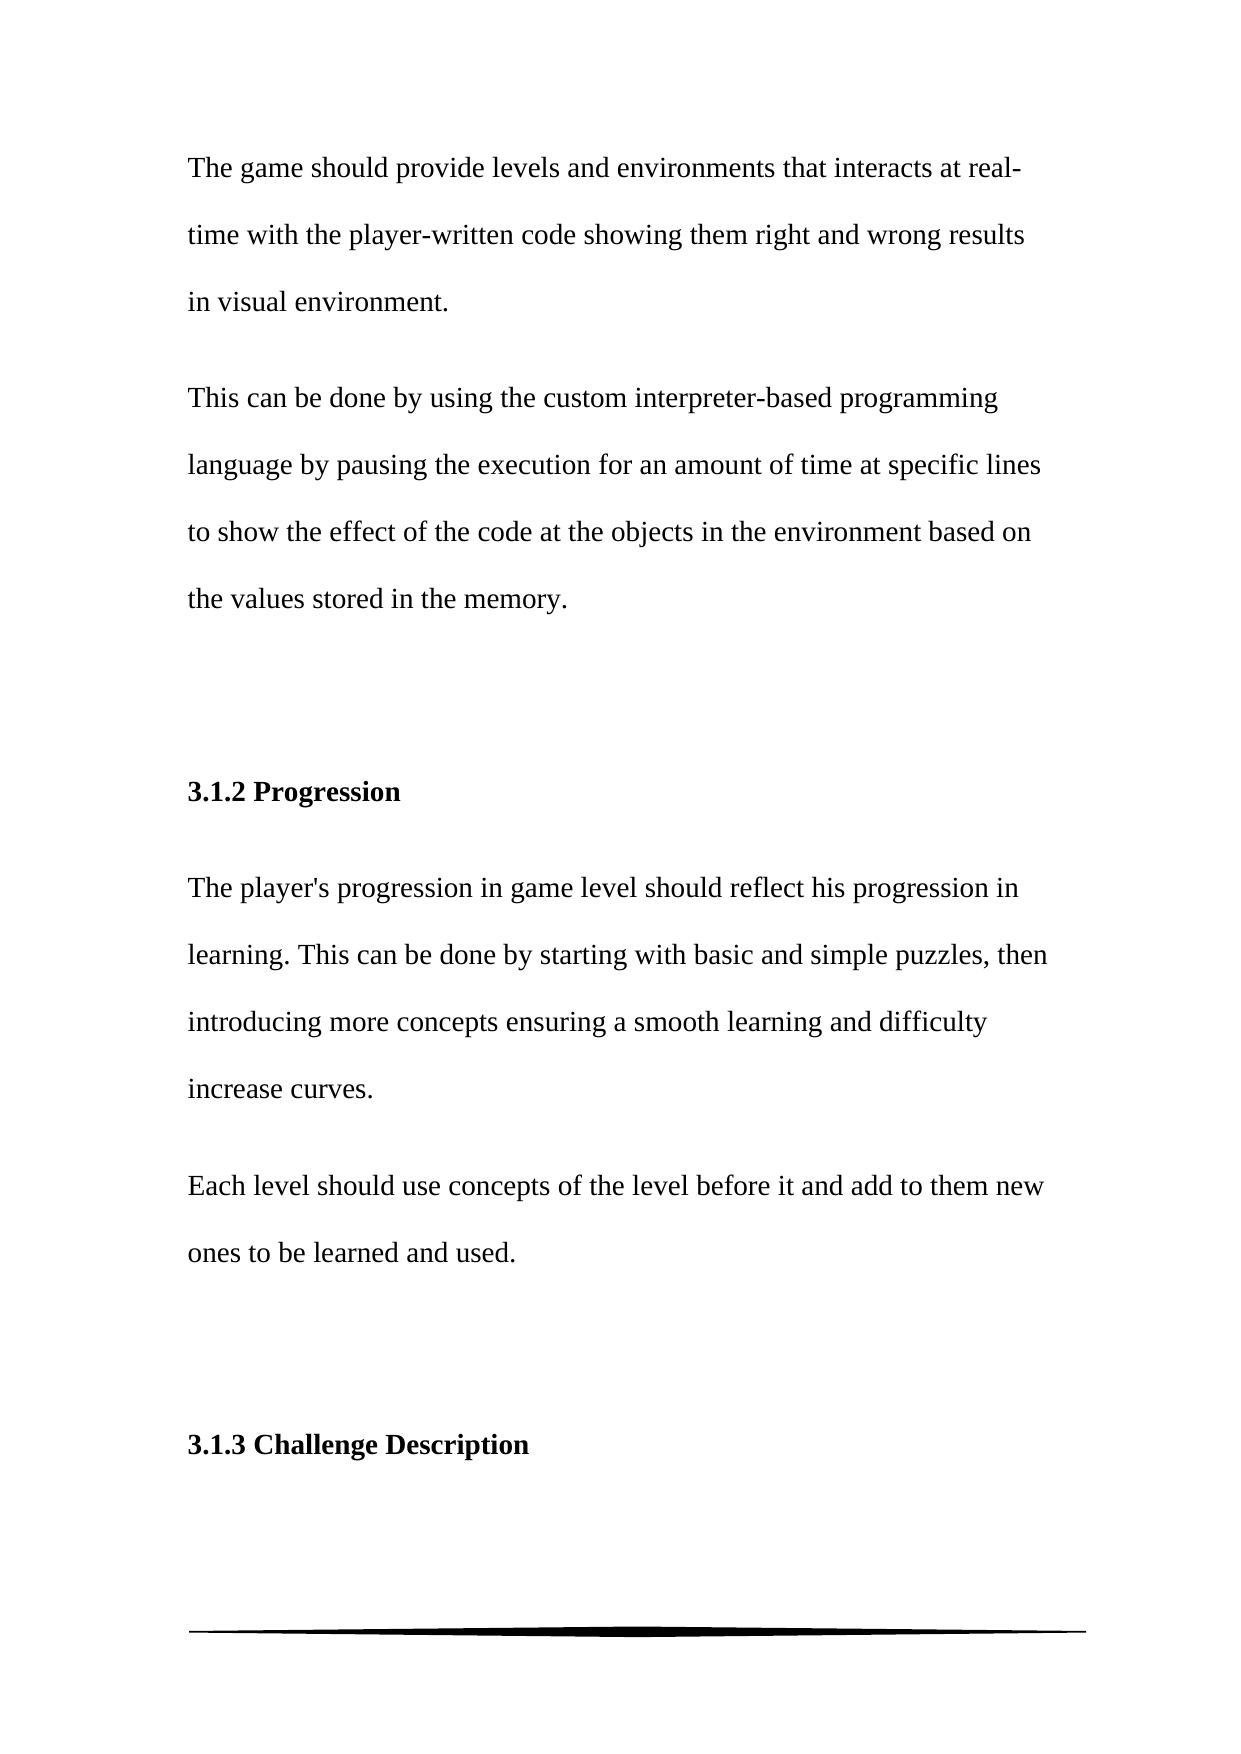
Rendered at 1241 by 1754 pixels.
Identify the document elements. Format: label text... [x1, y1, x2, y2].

text 3.1.2 Progression [187, 774, 1053, 808]
text The game should provide levels and environments that interacts at real-time with the player-written code showing them right and wrong results in visual environment. [187, 150, 1053, 318]
text Each level should use concepts of the level before it and add to them new ones to be learned and used. [187, 1168, 1053, 1268]
text 3.1.3 Challenge Description [187, 1427, 1053, 1461]
text This can be done by using the custom interpreter-based programming language by pausing the execution for an amount of time at specific lines to show the effect of the code at the objects in the environment based on the values stored in the memory. [187, 380, 1053, 615]
text The player's progression in game level should reflect his progression in learning. This can be done by starting with basic and simple puzzles, then introducing more concepts ensuring a smooth learning and difficulty increase curves. [187, 870, 1053, 1105]
